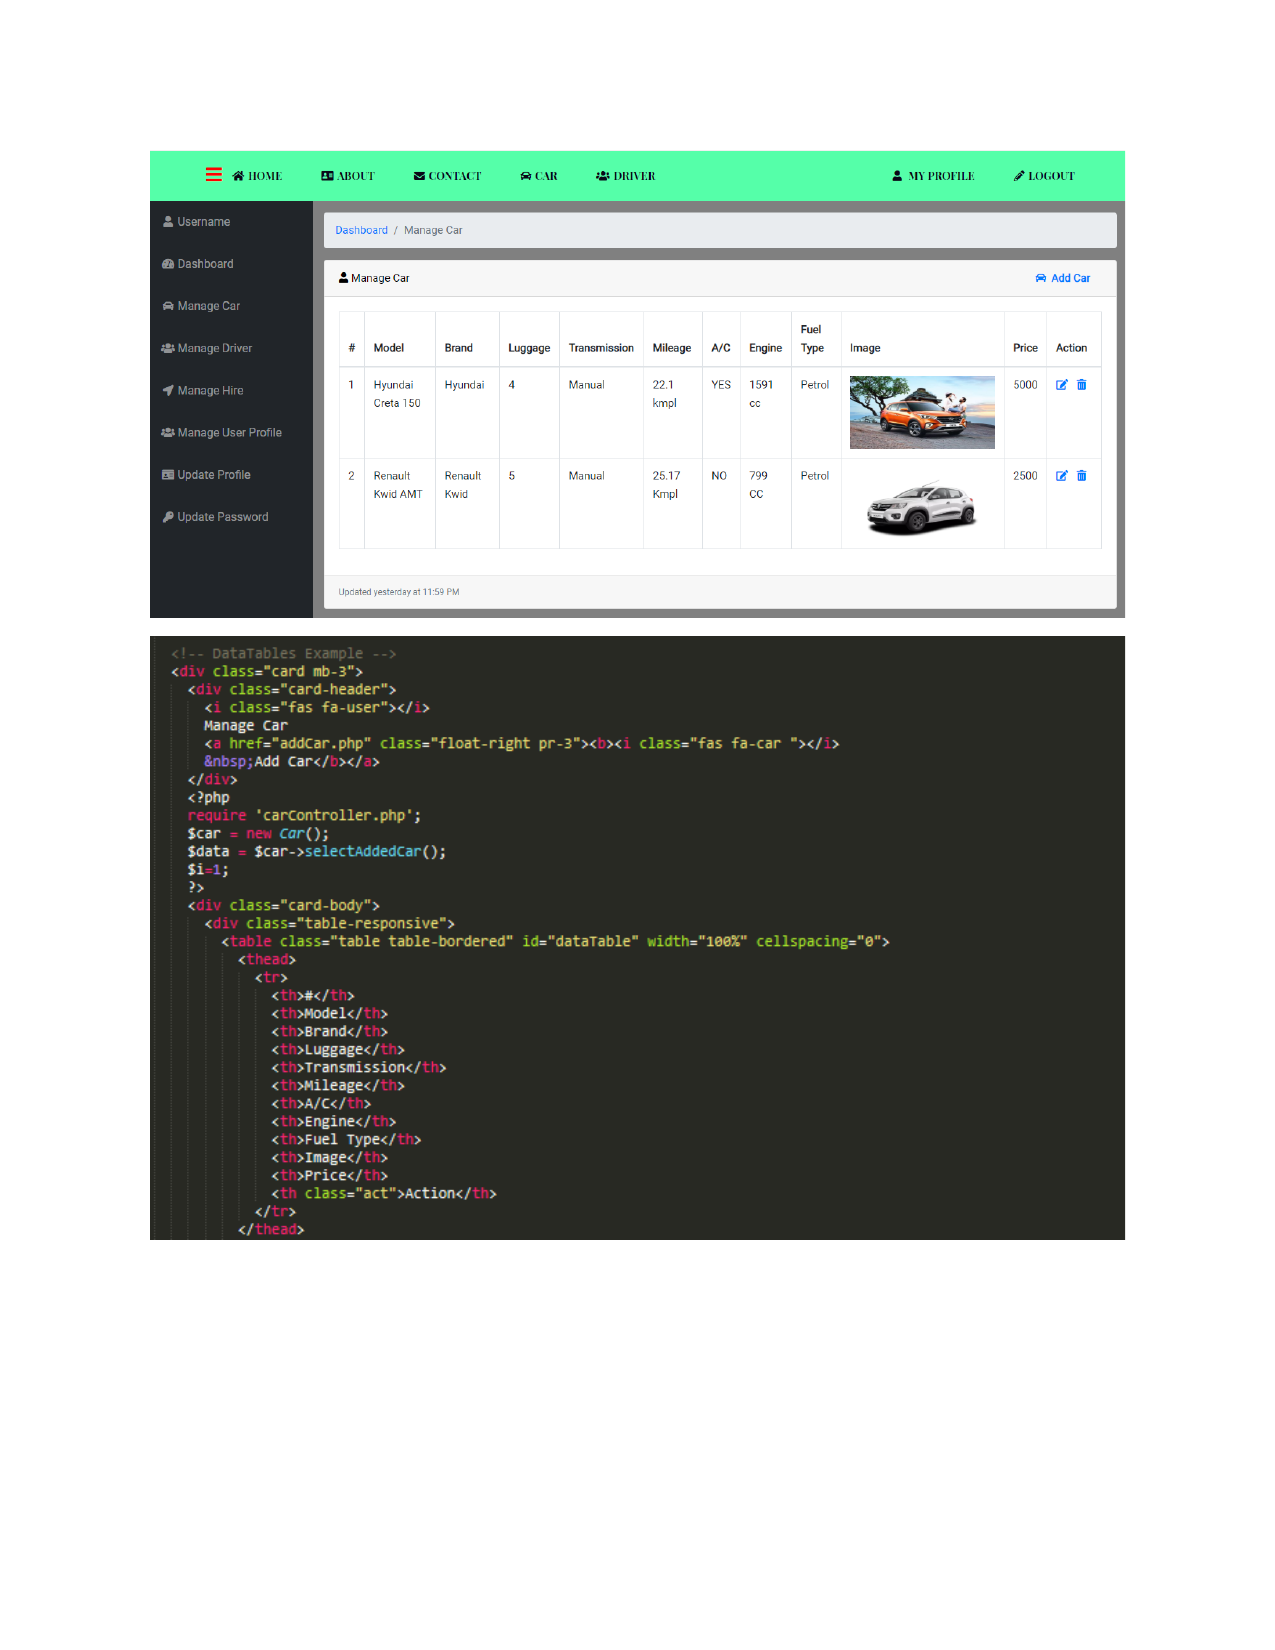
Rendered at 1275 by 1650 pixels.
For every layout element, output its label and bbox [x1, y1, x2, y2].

picture [150, 150, 1125, 618]
picture [150, 636, 1125, 1240]
